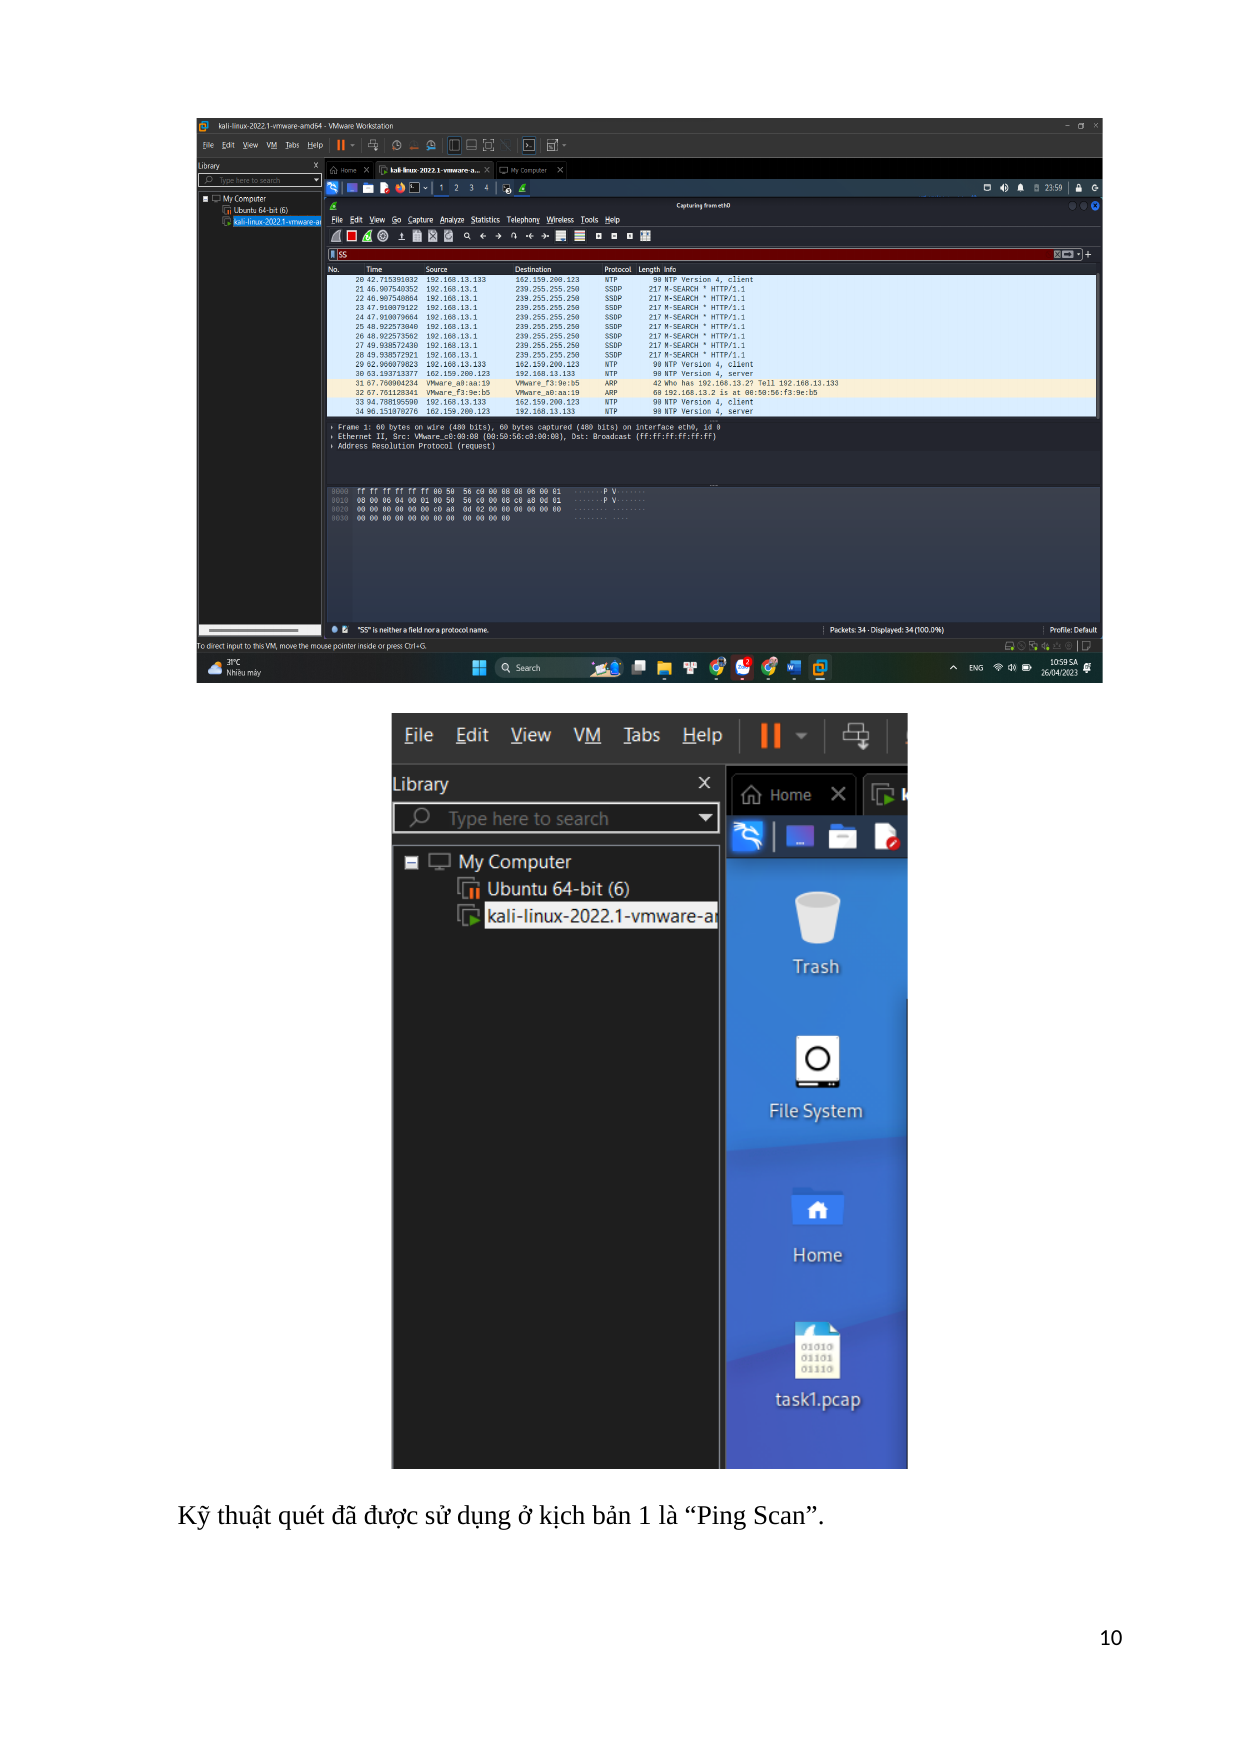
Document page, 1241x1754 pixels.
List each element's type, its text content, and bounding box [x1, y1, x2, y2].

picture [391, 713, 908, 1469]
text Kỹ thuật quét đã được sử dụng ở kịch bản 1 là “Ping Scan”. [177, 1499, 1092, 1530]
picture [196, 118, 1103, 683]
